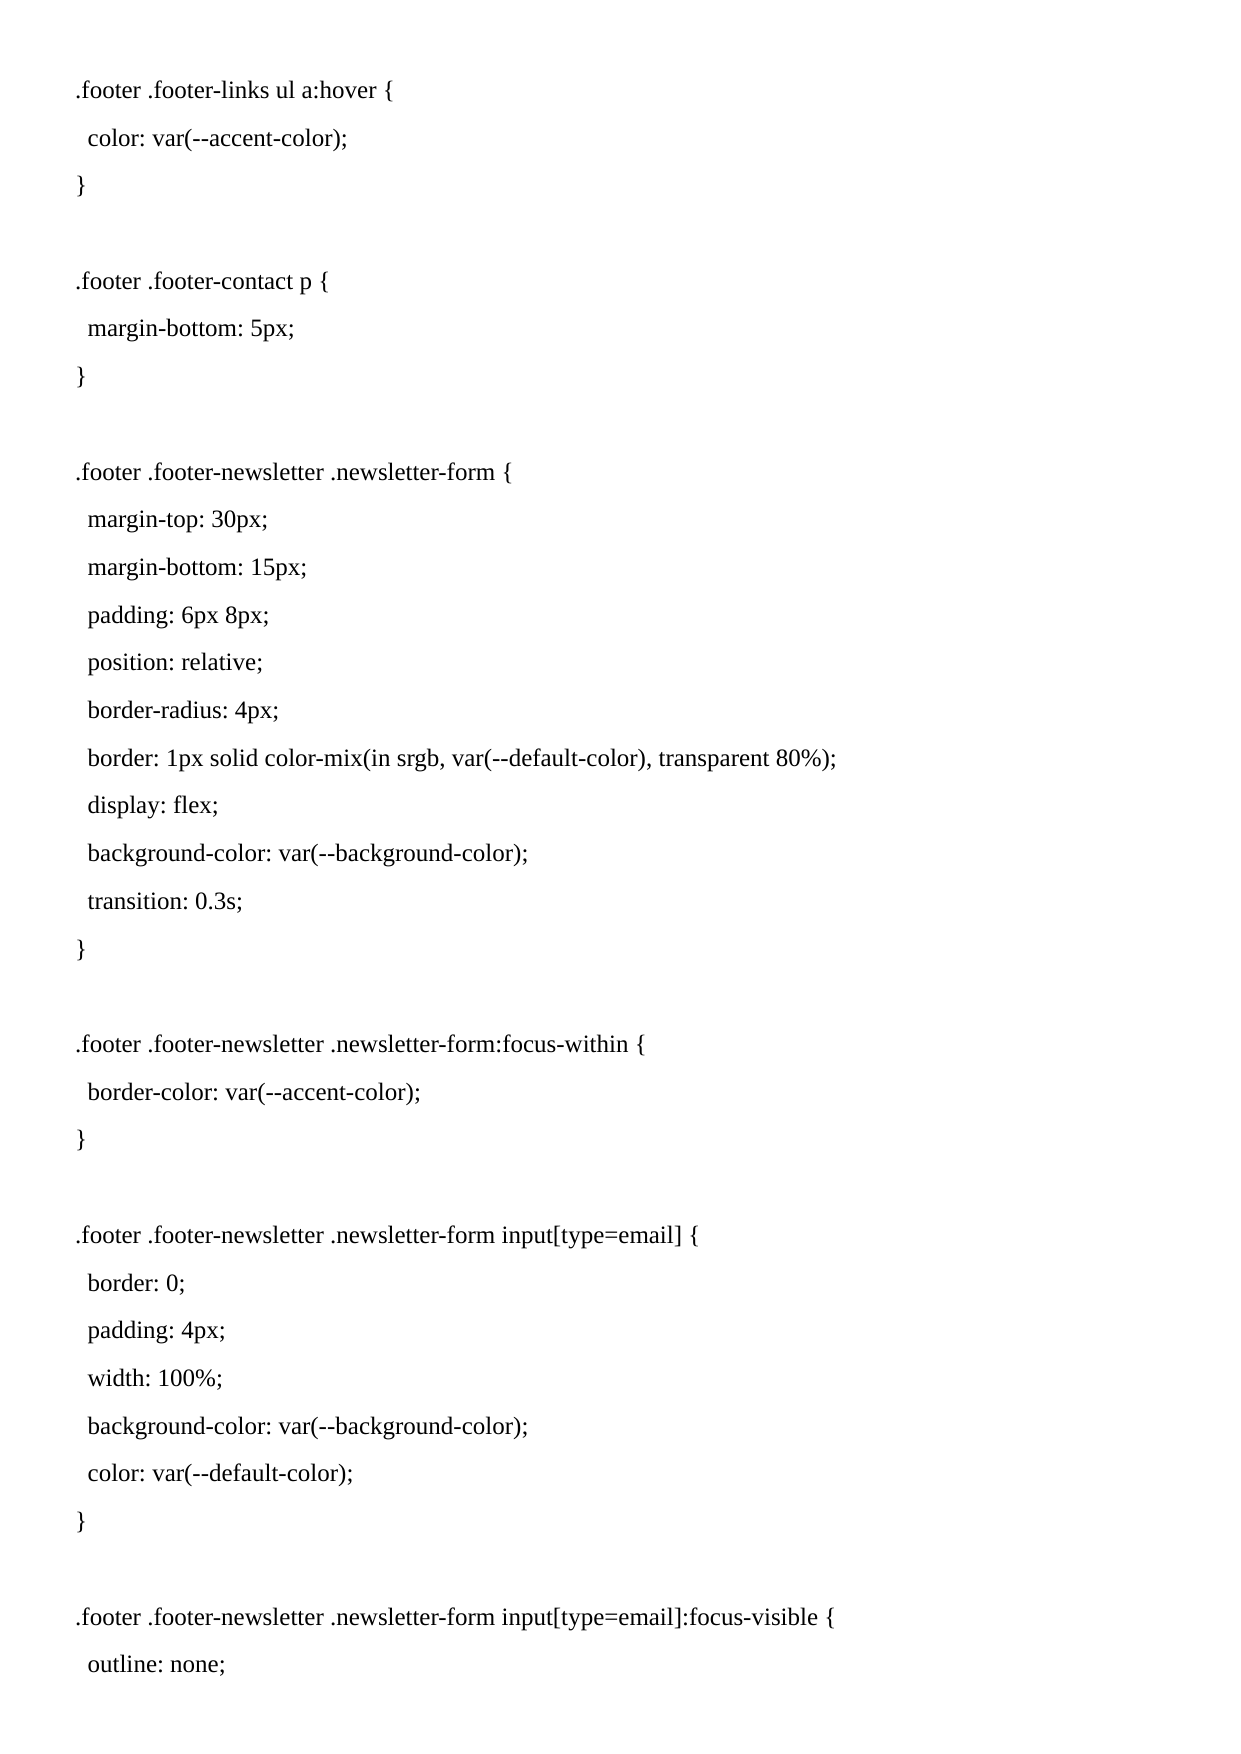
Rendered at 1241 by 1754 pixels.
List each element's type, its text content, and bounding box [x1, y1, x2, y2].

text margin-bottom: 15px; [75, 552, 1165, 581]
text border: 0; [75, 1268, 1165, 1296]
text border-color: var(--accent-color); [75, 1077, 1165, 1106]
text background-color: var(--background-color); [75, 838, 1165, 867]
text outline: none; [75, 1649, 1165, 1678]
text position: relative; [75, 647, 1165, 676]
text .footer .footer-newsletter .newsletter-form input[type=email] { [75, 1220, 1165, 1249]
text .footer .footer-newsletter .newsletter-form:focus-within { [75, 1029, 1165, 1058]
text width: 100%; [75, 1363, 1165, 1392]
text border-radius: 4px; [75, 695, 1165, 724]
text padding: 4px; [75, 1315, 1165, 1344]
text .footer .footer-contact p { [75, 266, 1165, 294]
text .footer .footer-links ul a:hover { [75, 75, 1165, 104]
text color: var(--accent-color); [75, 123, 1165, 151]
text } [75, 1506, 1165, 1535]
text color: var(--default-color); [75, 1458, 1165, 1487]
text transition: 0.3s; [75, 886, 1165, 915]
text .footer .footer-newsletter .newsletter-form { [75, 457, 1165, 485]
text background-color: var(--background-color); [75, 1411, 1165, 1439]
text } [75, 934, 1165, 962]
text padding: 6px 8px; [75, 600, 1165, 628]
text margin-top: 30px; [75, 504, 1165, 533]
text } [75, 1124, 1165, 1153]
text .footer .footer-newsletter .newsletter-form input[type=email]:focus-visible { [75, 1602, 1165, 1630]
text margin-bottom: 5px; [75, 313, 1165, 342]
text } [75, 361, 1165, 390]
text } [75, 170, 1165, 199]
text border: 1px solid color-mix(in srgb, var(--default-color), transparent 80%); [75, 743, 1165, 772]
text display: flex; [75, 791, 1165, 819]
